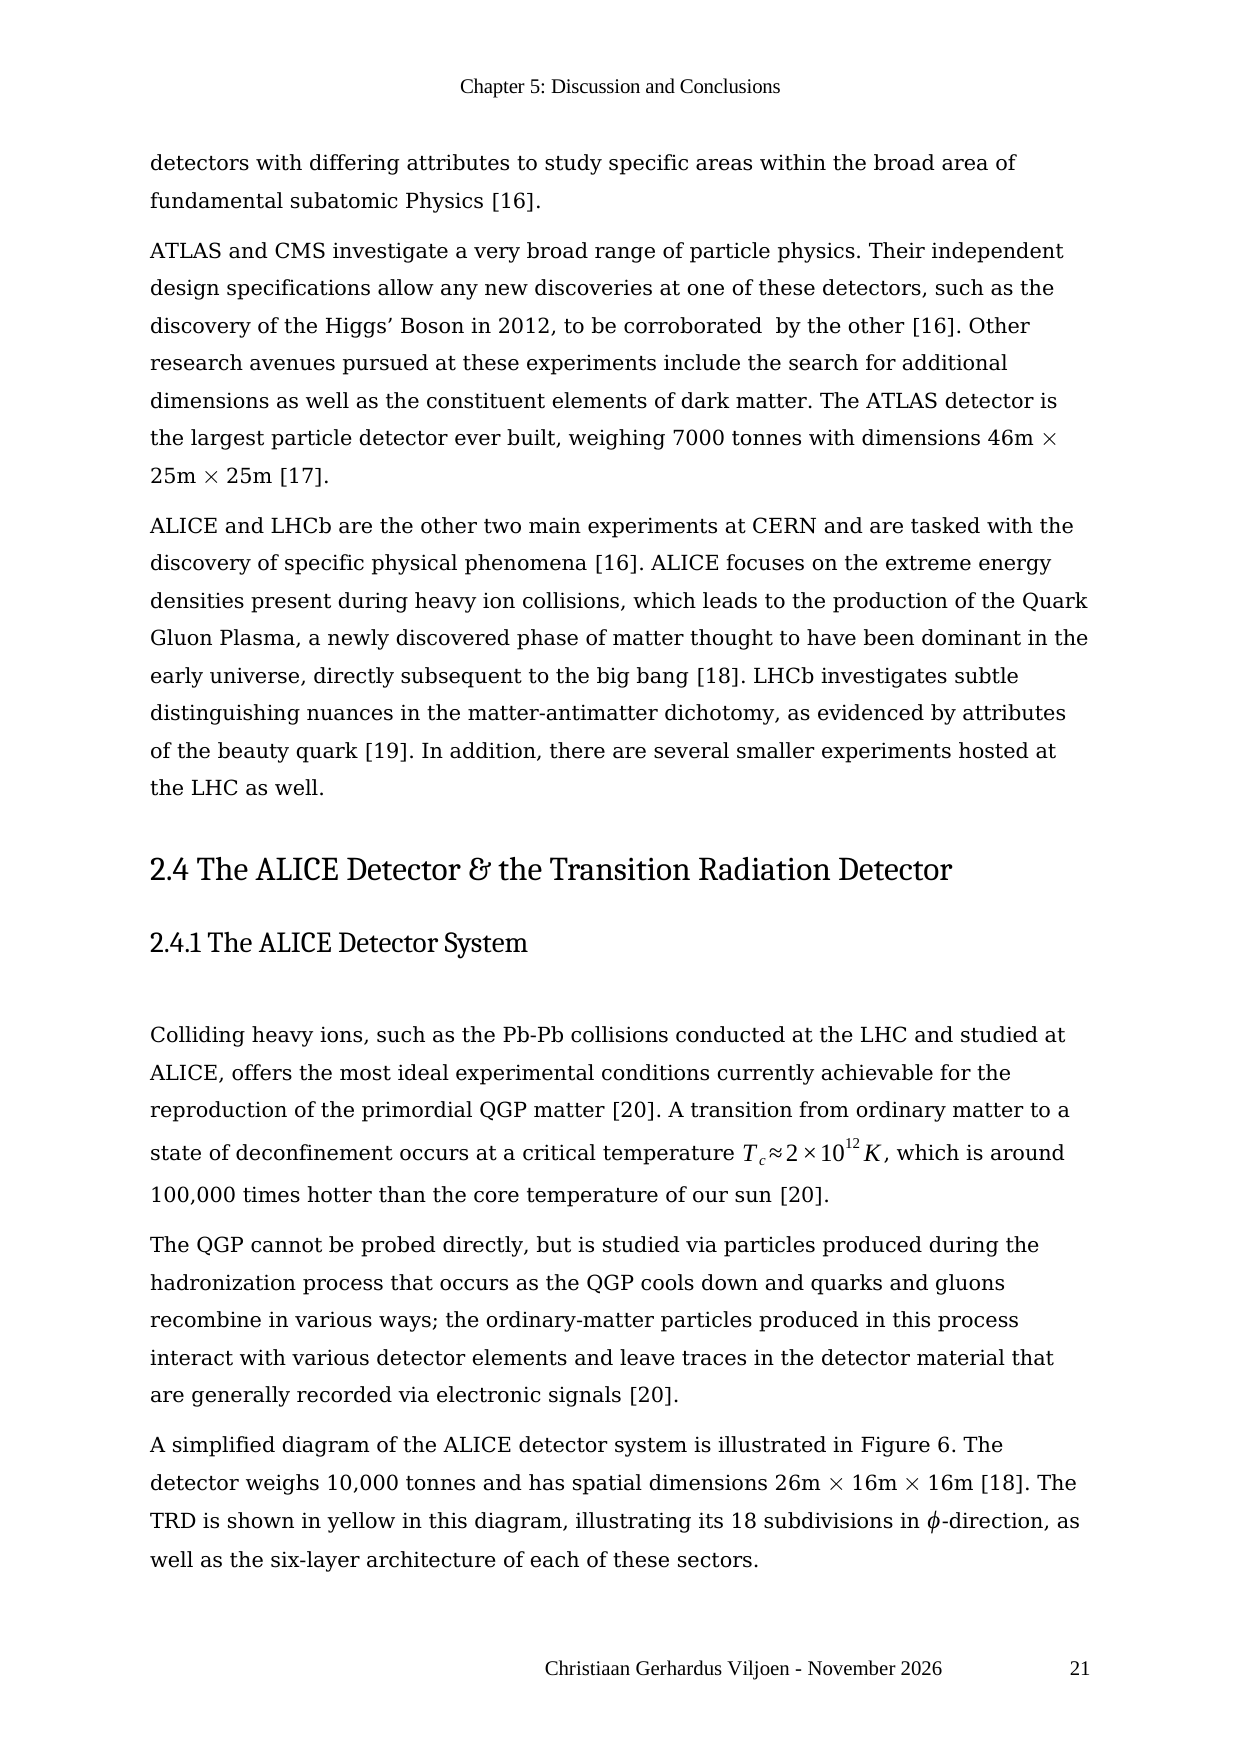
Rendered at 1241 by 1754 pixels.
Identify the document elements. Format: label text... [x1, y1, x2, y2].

text ATLAS and CMS investigate a very broad range of particle physics. Their independent design specifications allow any new discoveries at one of these detectors, such as the discovery of the Higgs’ Boson in 2012, to be corroborated by the other . Other research avenues pursued at these experiments include the search for additional dimensions as well as the constituent elements of dark matter. The ATLAS detector is the largest particle detector ever built, weighing 7000 tonnes with dimensions 46m 25m 25m . [150, 237, 1090, 488]
subtitle The ALICE Detector & the Transition Radiation Detector [150, 850, 1090, 888]
text A simplified diagram of the ALICE detector system is illustrated in Figure 7. The detector weighs 10,000 tonnes and has spatial dimensions 26m 16m 16m . The TRD is shown in yellow in this diagram, illustrating its 18 subdivisions in -direction, as well as the six-layer architecture of each of these sectors. [150, 1432, 1090, 1572]
text The QGP cannot be probed directly, but is studied via particles produced during the hadronization process that occurs as the QGP cools down and quarks and gluons recombine in various ways; the ordinary-matter particles produced in this process interact with various detector elements and leave traces in the detector material that are generally recorded via electronic signals . [150, 1232, 1090, 1407]
subtitle The ALICE Detector System [150, 926, 1090, 959]
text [150, 150, 1090, 212]
text ALICE and LHCb are the other two main experiments at CERN and are tasked with the discovery of specific physical phenomena . ALICE focuses on the extreme energy densities present during heavy ion collisions, which leads to the production of the Quark Gluon Plasma, a newly discovered phase of matter thought to have been dominant in the early universe, directly subsequent to the big bang . LHCb investigates subtle distinguishing nuances in the matter-antimatter dichotomy, as evidenced by attributes of the beauty quark . In addition, there are several smaller experiments hosted at the LHC as well. [150, 513, 1090, 800]
text Colliding heavy ions, such as the Pb-Pb collisions conducted at the LHC and studied at ALICE, offers the most ideal experimental conditions currently achievable for the reproduction of the primordial QGP matter . A transition from ordinary matter to a state of deconfinement occurs at a critical temperature , which is around 100,000 times hotter than the core temperature of our sun . [150, 1022, 1090, 1207]
